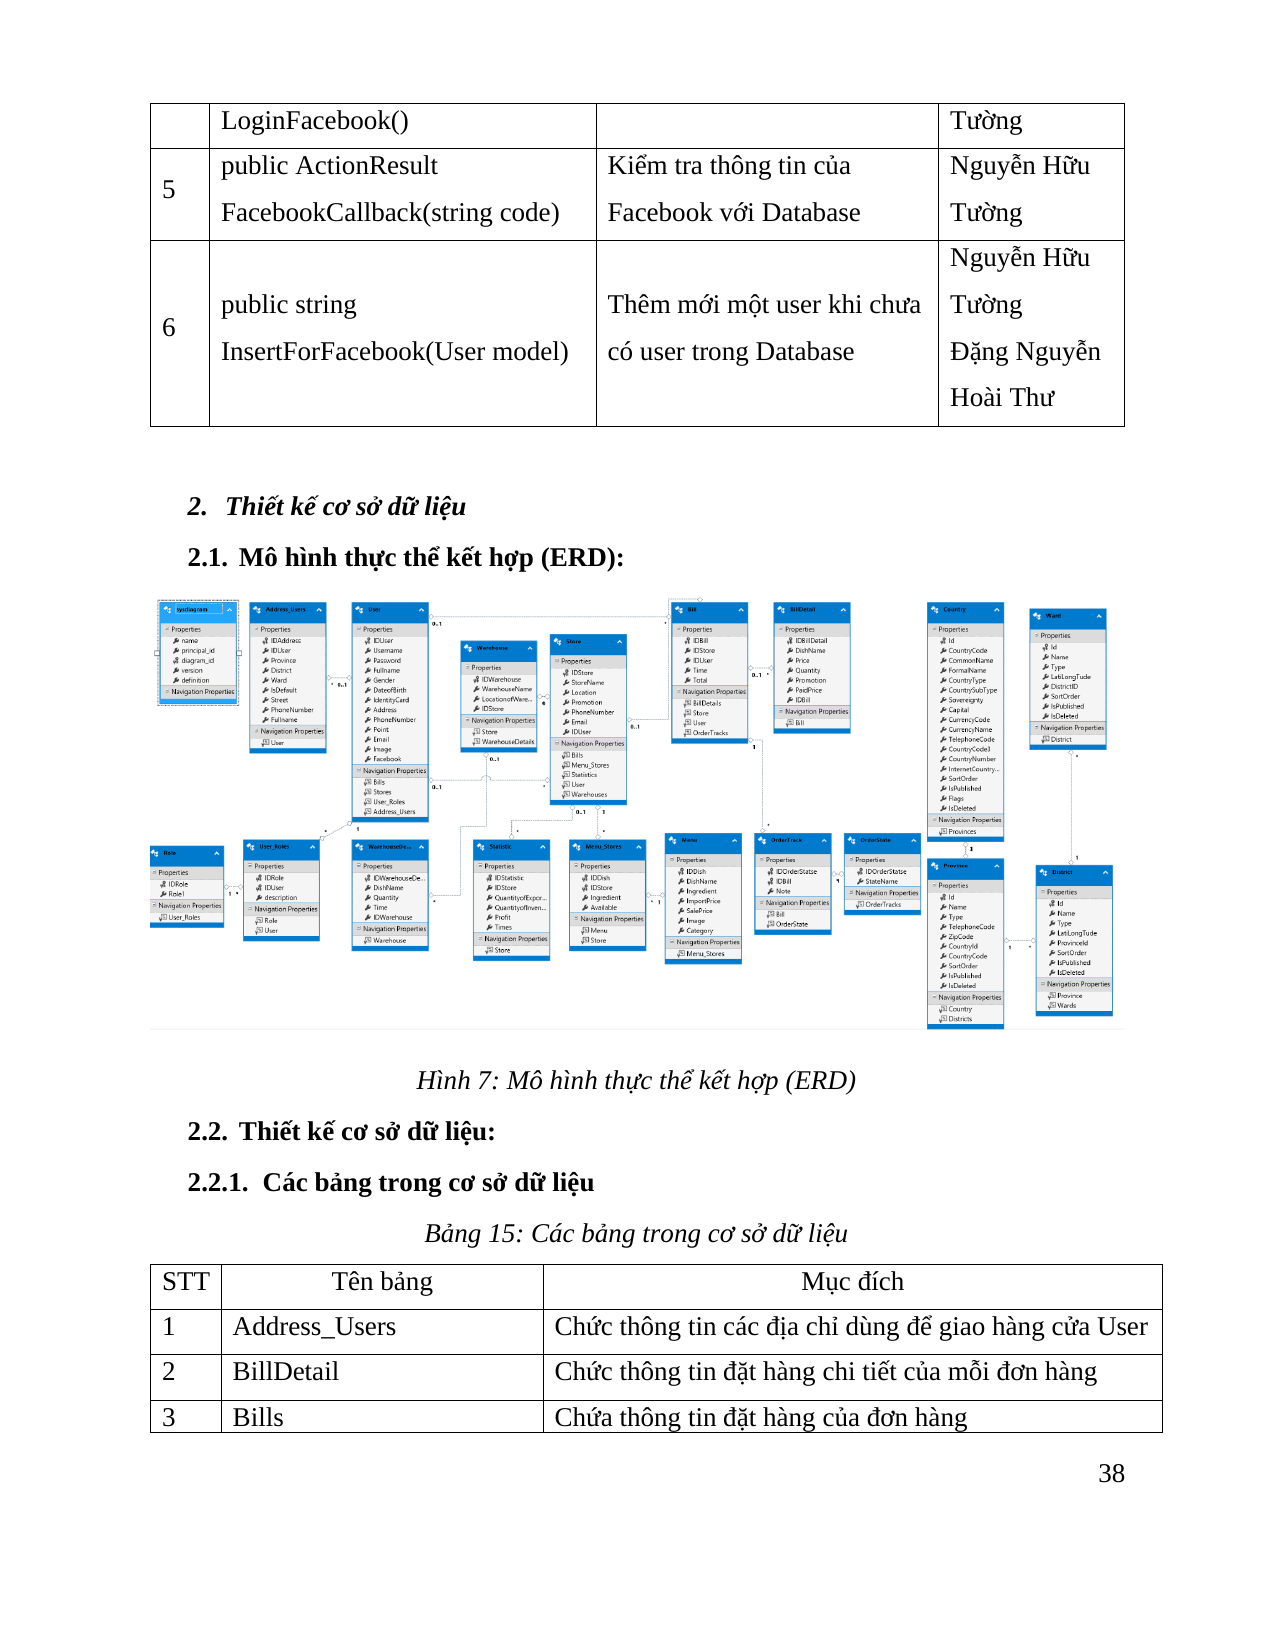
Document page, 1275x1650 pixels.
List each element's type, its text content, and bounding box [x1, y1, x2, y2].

table_cell BillDetail [222, 1355, 543, 1399]
table_cell public string InsertForFacebook(User model) [210, 241, 596, 426]
table_cell Nguyễn Hữu Tường [939, 104, 1124, 148]
table_cell 5 [151, 149, 209, 240]
table_cell 3 [151, 1401, 221, 1432]
table_cell Nguyễn Hữu Tường [939, 149, 1124, 240]
subtitle Thiết kế cơ sở dữ liệu: [187, 1115, 1125, 1146]
table_cell Chức thông tin đặt hàng chi tiết của mỗi đơn hàng [544, 1355, 1162, 1399]
subtitle Hình 7: Mô hình thực thể kết hợp (ERD) [150, 1030, 1125, 1096]
table_cell Nguyễn Hữu Tường Đặng Nguyễn Hoài Thư [939, 241, 1124, 426]
table_cell Bills [222, 1401, 543, 1432]
subtitle Thiết kế cơ sở dữ liệu [187, 490, 1125, 521]
subtitle Bảng 15: Các bảng trong cơ sở dữ liệu [150, 1217, 1125, 1248]
table_cell Thêm mới một user khi chưa có user trong Database [597, 241, 938, 426]
table_header Mục đích [544, 1265, 1162, 1309]
table_cell public ActionResult FacebookCallback(string code) [210, 149, 596, 240]
table_cell 2 [151, 1355, 221, 1399]
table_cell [210, 104, 596, 148]
table_cell 4 [151, 104, 209, 148]
table_cell 1 [151, 1310, 221, 1354]
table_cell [597, 104, 938, 148]
table_cell Address_Users [222, 1310, 543, 1354]
subtitle Các bảng trong cơ sở dữ liệu [187, 1166, 1125, 1197]
table_cell Chức thông tin các địa chỉ dùng để giao hàng cửa User [544, 1310, 1162, 1354]
picture [150, 595, 1125, 1030]
table_cell 6 [151, 241, 209, 426]
table_header Tên bảng [222, 1265, 543, 1309]
table_header STT [151, 1265, 221, 1309]
subtitle Mô hình thực thể kết hợp (ERD): [187, 541, 1125, 572]
table_cell Kiểm tra thông tin của Facebook với Database [597, 149, 938, 240]
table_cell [544, 1401, 1162, 1432]
